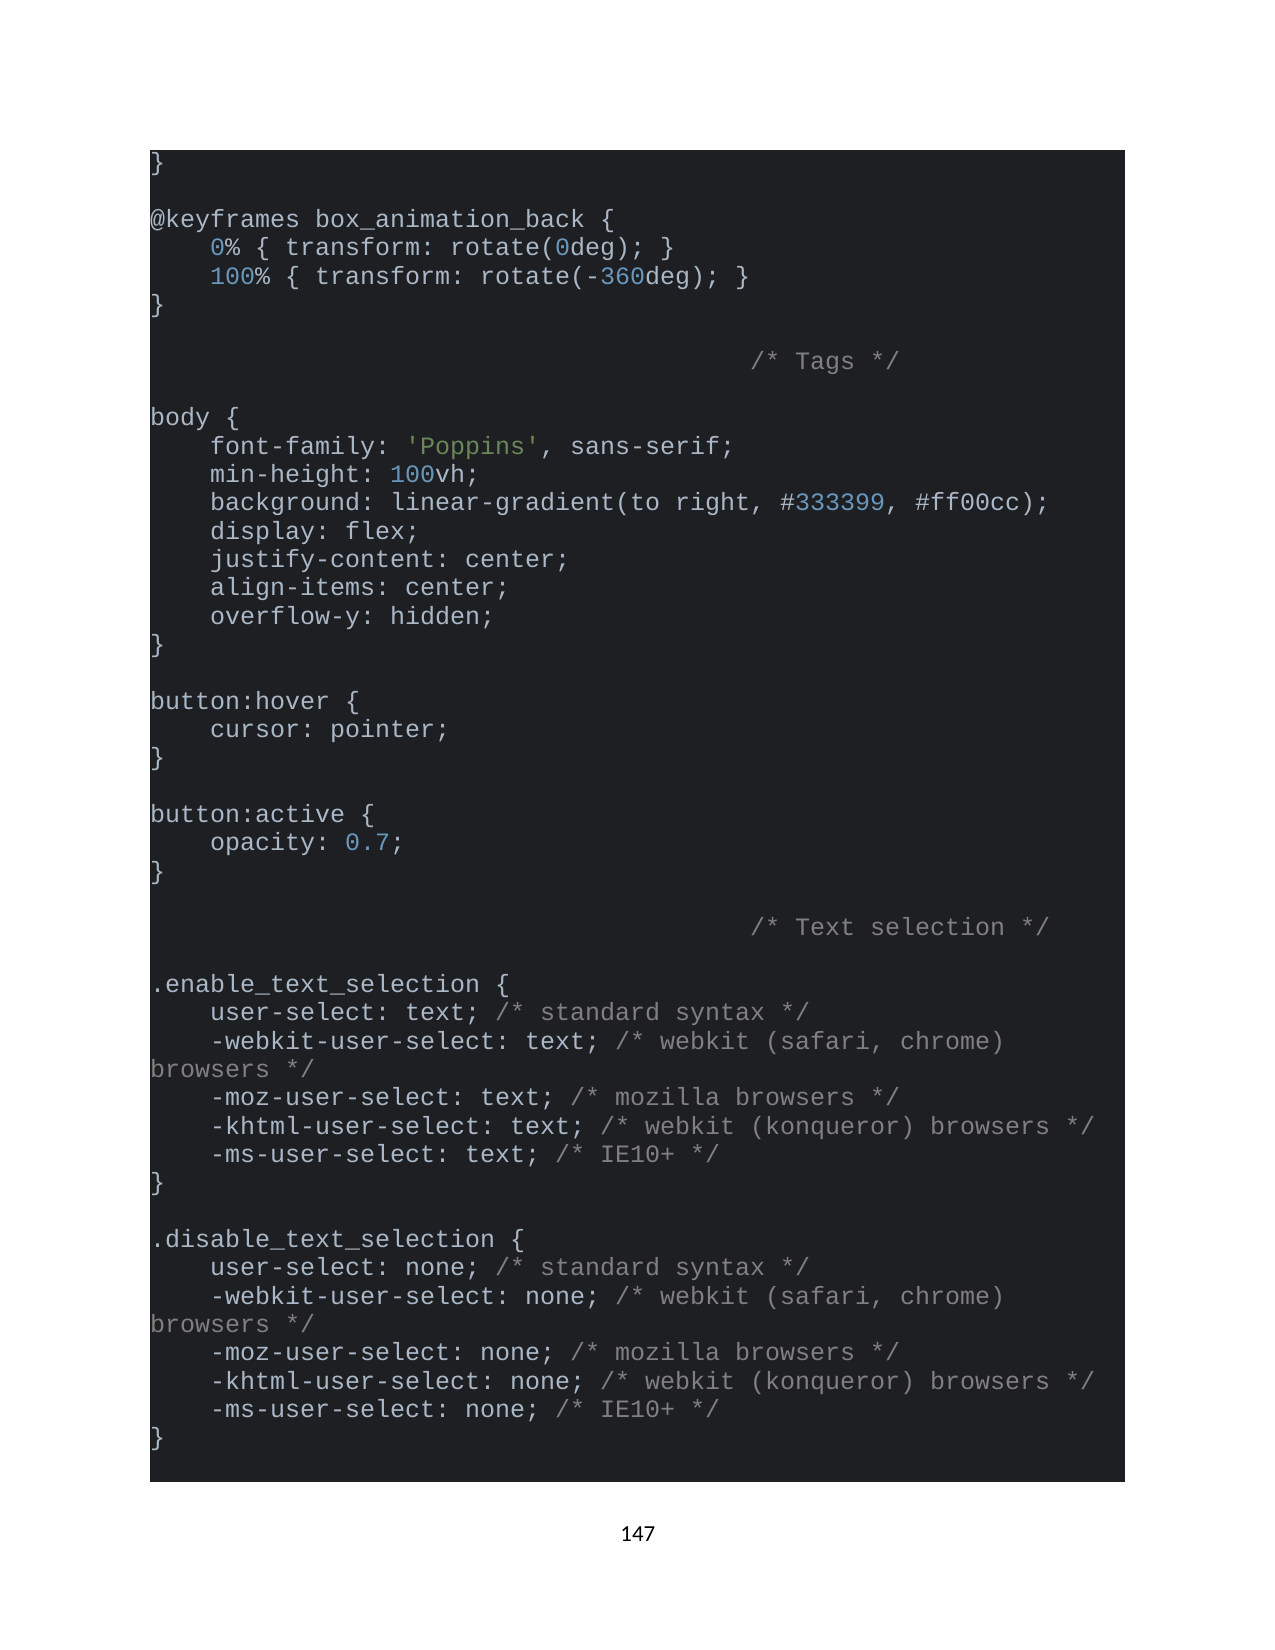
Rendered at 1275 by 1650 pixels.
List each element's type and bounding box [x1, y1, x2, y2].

text [150, 150, 1125, 1482]
